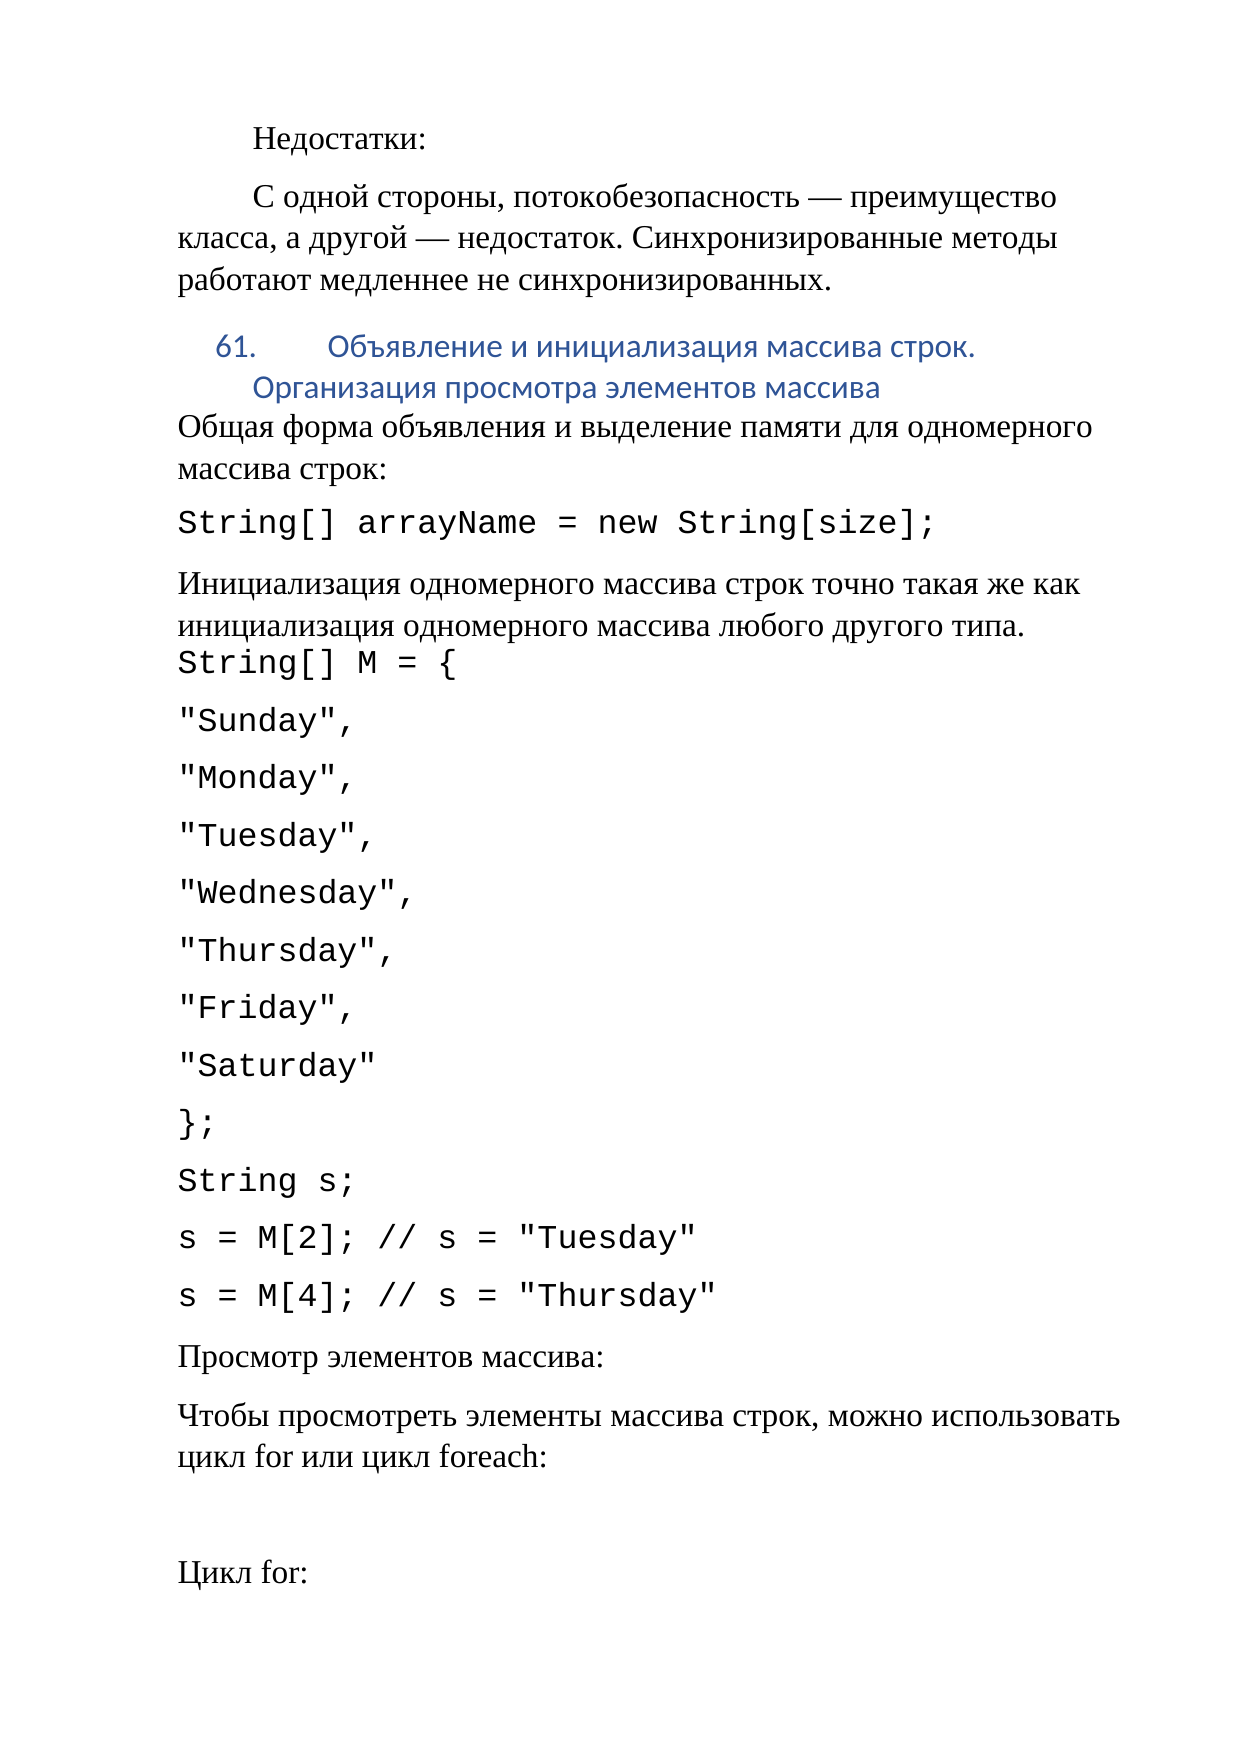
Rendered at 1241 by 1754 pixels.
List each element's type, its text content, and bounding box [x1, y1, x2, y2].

text "Wednesday", [177, 876, 1152, 914]
text "Thursday", [177, 934, 1152, 972]
text }; [177, 1106, 1152, 1144]
text Чтобы просмотреть элементы массива строк, можно использовать цикл for или цикл foreach: [177, 1395, 1152, 1474]
text "Friday", [177, 991, 1152, 1029]
text s = M[2]; // s = "Tuesday" [177, 1221, 1152, 1259]
text Общая форма объявления и выделение памяти для одномерного массива строк: [177, 407, 1152, 486]
text Инициализация одномерного массива строк точно такая же как инициализация одномерного массива любого другого типа. String[] M = { [177, 563, 1152, 684]
subtitle Объявление и инициализация массива строк. Организация просмотра элементов массива [215, 325, 1152, 407]
text s = M[4]; // s = "Thursday" [177, 1279, 1152, 1317]
text "Sunday", [177, 704, 1152, 742]
text "Saturday" [177, 1049, 1152, 1087]
text "Monday", [177, 761, 1152, 799]
text String[] arrayName = new String[size]; [177, 506, 1152, 544]
text Цикл for: [177, 1552, 1152, 1591]
text Недостатки: [177, 118, 1152, 156]
text Просмотр элементов массива: [177, 1337, 1152, 1375]
text String s; [177, 1164, 1152, 1202]
text С одной стороны, потокобезопасность — преимущество класса, а другой — недостаток. Синхронизированные методы работают медленнее не синхронизированных. [177, 176, 1152, 297]
text "Tuesday", [177, 819, 1152, 857]
